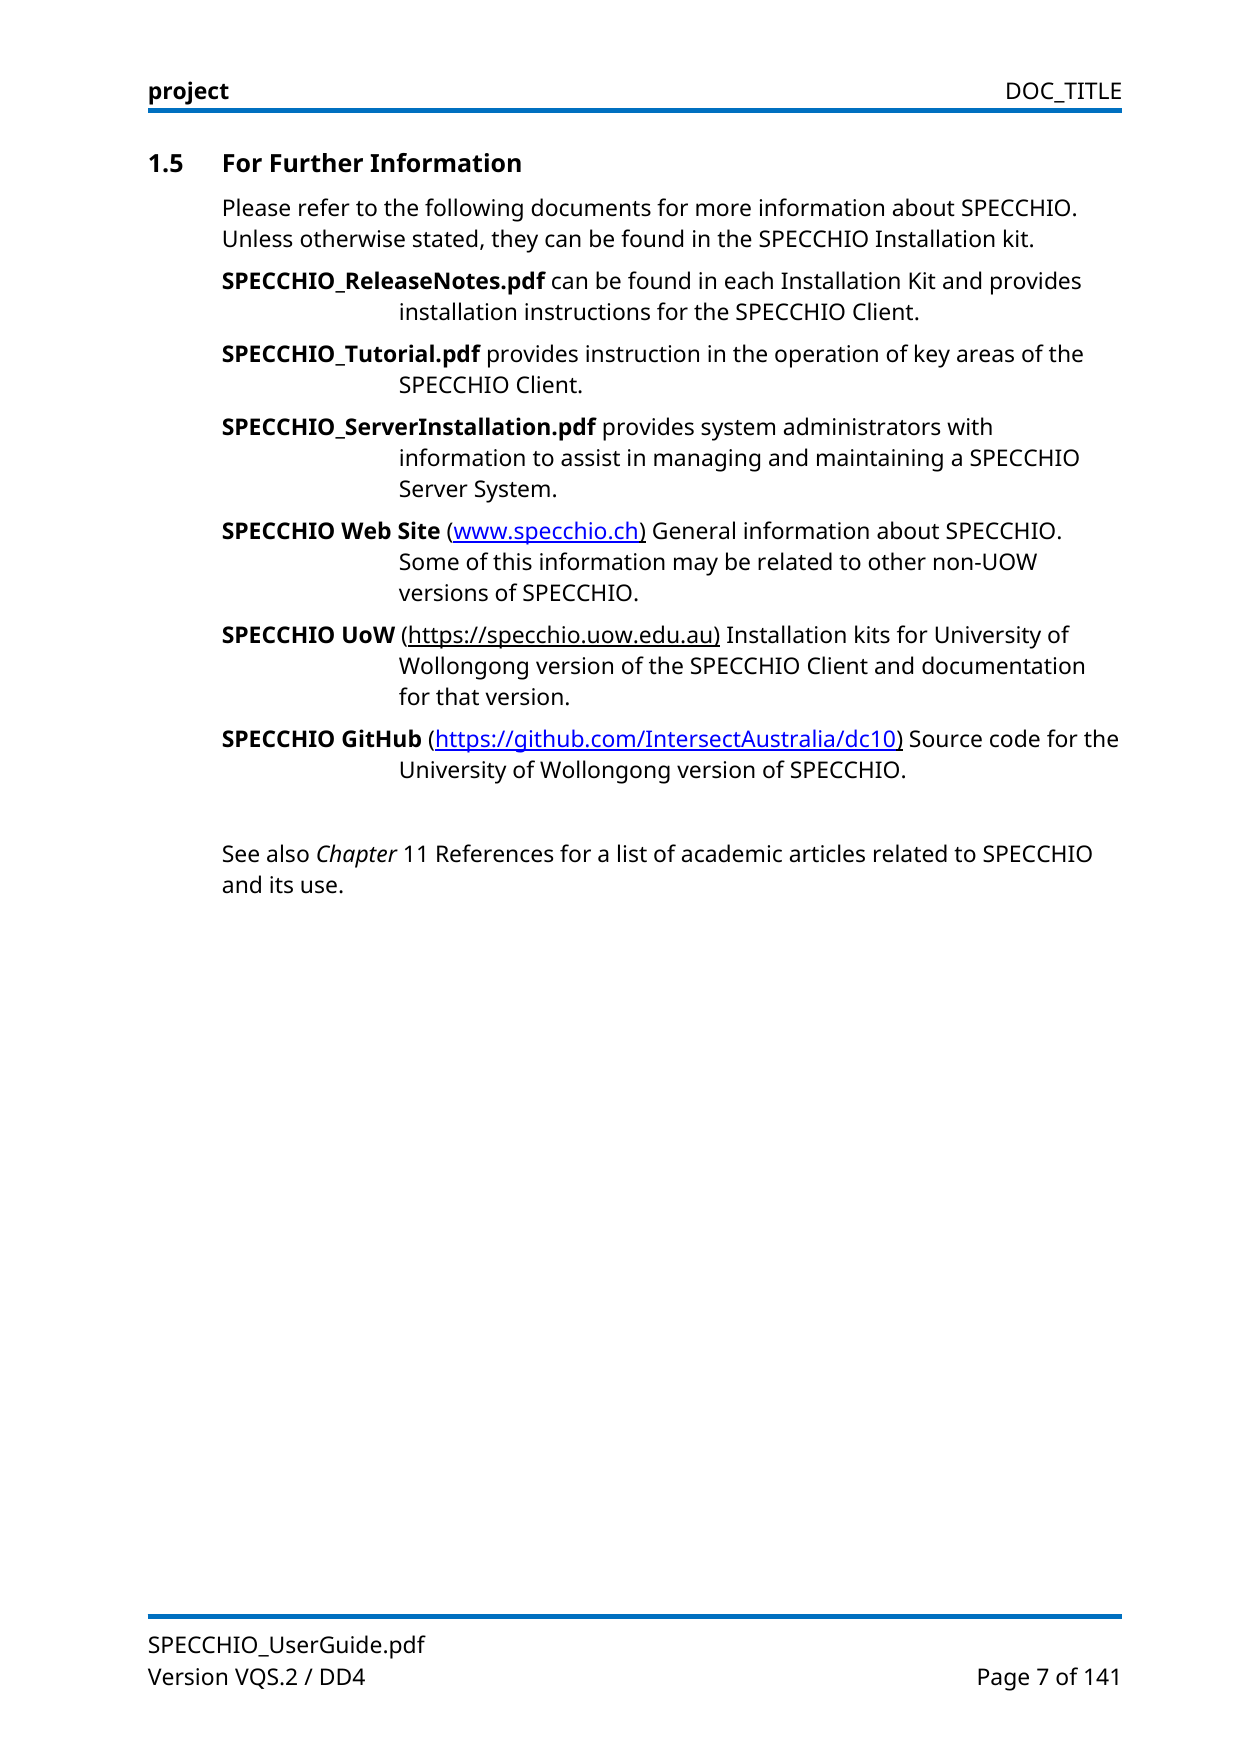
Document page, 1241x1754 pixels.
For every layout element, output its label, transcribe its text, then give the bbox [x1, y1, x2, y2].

text SPECCHIO UoW (https://specchio.uow.edu.au) Installation kits for University of Wollongong version of the SPECCHIO Client and documentation for that version. [222, 619, 1122, 713]
text SPECCHIO_Tutorial.pdf provides instruction in the operation of key areas of the SPECCHIO Client. [222, 338, 1122, 400]
text SPECCHIO_ReleaseNotes.pdf can be found in each Installation Kit and provides installation instructions for the SPECCHIO Client. [222, 265, 1122, 327]
text SPECCHIO_ServerInstallation.pdf provides system administrators with information to assist in managing and maintaining a SPECCHIO Server System. [222, 411, 1122, 504]
text SPECCHIO Web Site (www.specchio.ch) General information about SPECCHIO. Some of this information may be related to other non-UOW versions of SPECCHIO. [222, 515, 1122, 608]
text Please refer to the following documents for more information about SPECCHIO. Unless otherwise stated, they can be found in the SPECCHIO Installation kit. [222, 192, 1122, 254]
subtitle For Further Information [148, 145, 1122, 179]
text SPECCHIO GitHub (https://github.com/IntersectAustralia/dc10) Source code for the University of Wollongong version of SPECCHIO. [222, 723, 1122, 786]
text See also Chapter 11 References for a list of academic articles related to SPECCHIO and its use. [222, 838, 1122, 900]
